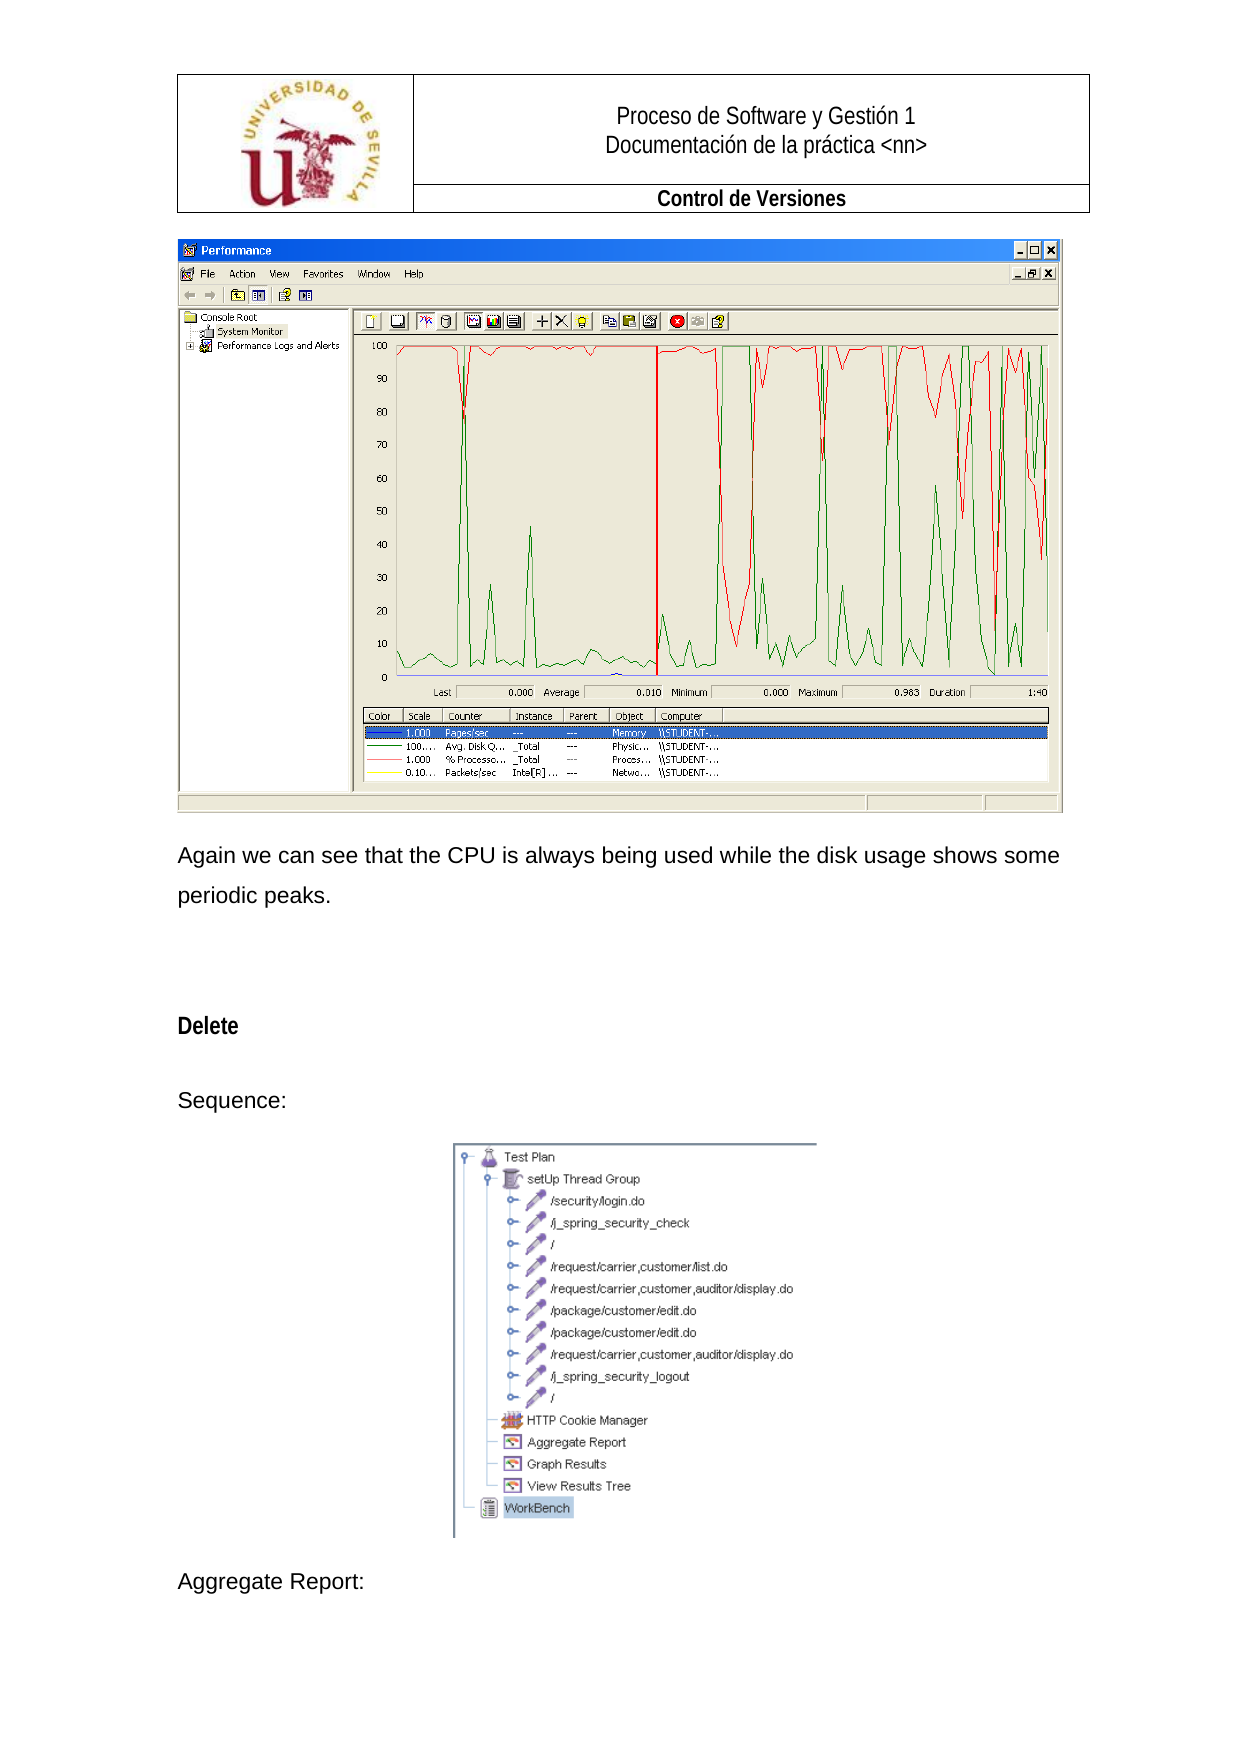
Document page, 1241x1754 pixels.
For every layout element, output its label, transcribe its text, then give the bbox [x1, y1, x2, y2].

text Sequence: [177, 1087, 1063, 1113]
picture [453, 1143, 817, 1538]
subtitle Delete [177, 1011, 1063, 1039]
picture [177, 239, 1063, 813]
text Aggregate Report: [177, 1568, 1063, 1594]
picture [240, 79, 381, 208]
text Again we can see that the CPU is always being used while the disk usage shows some periodic peaks. [177, 842, 1063, 908]
